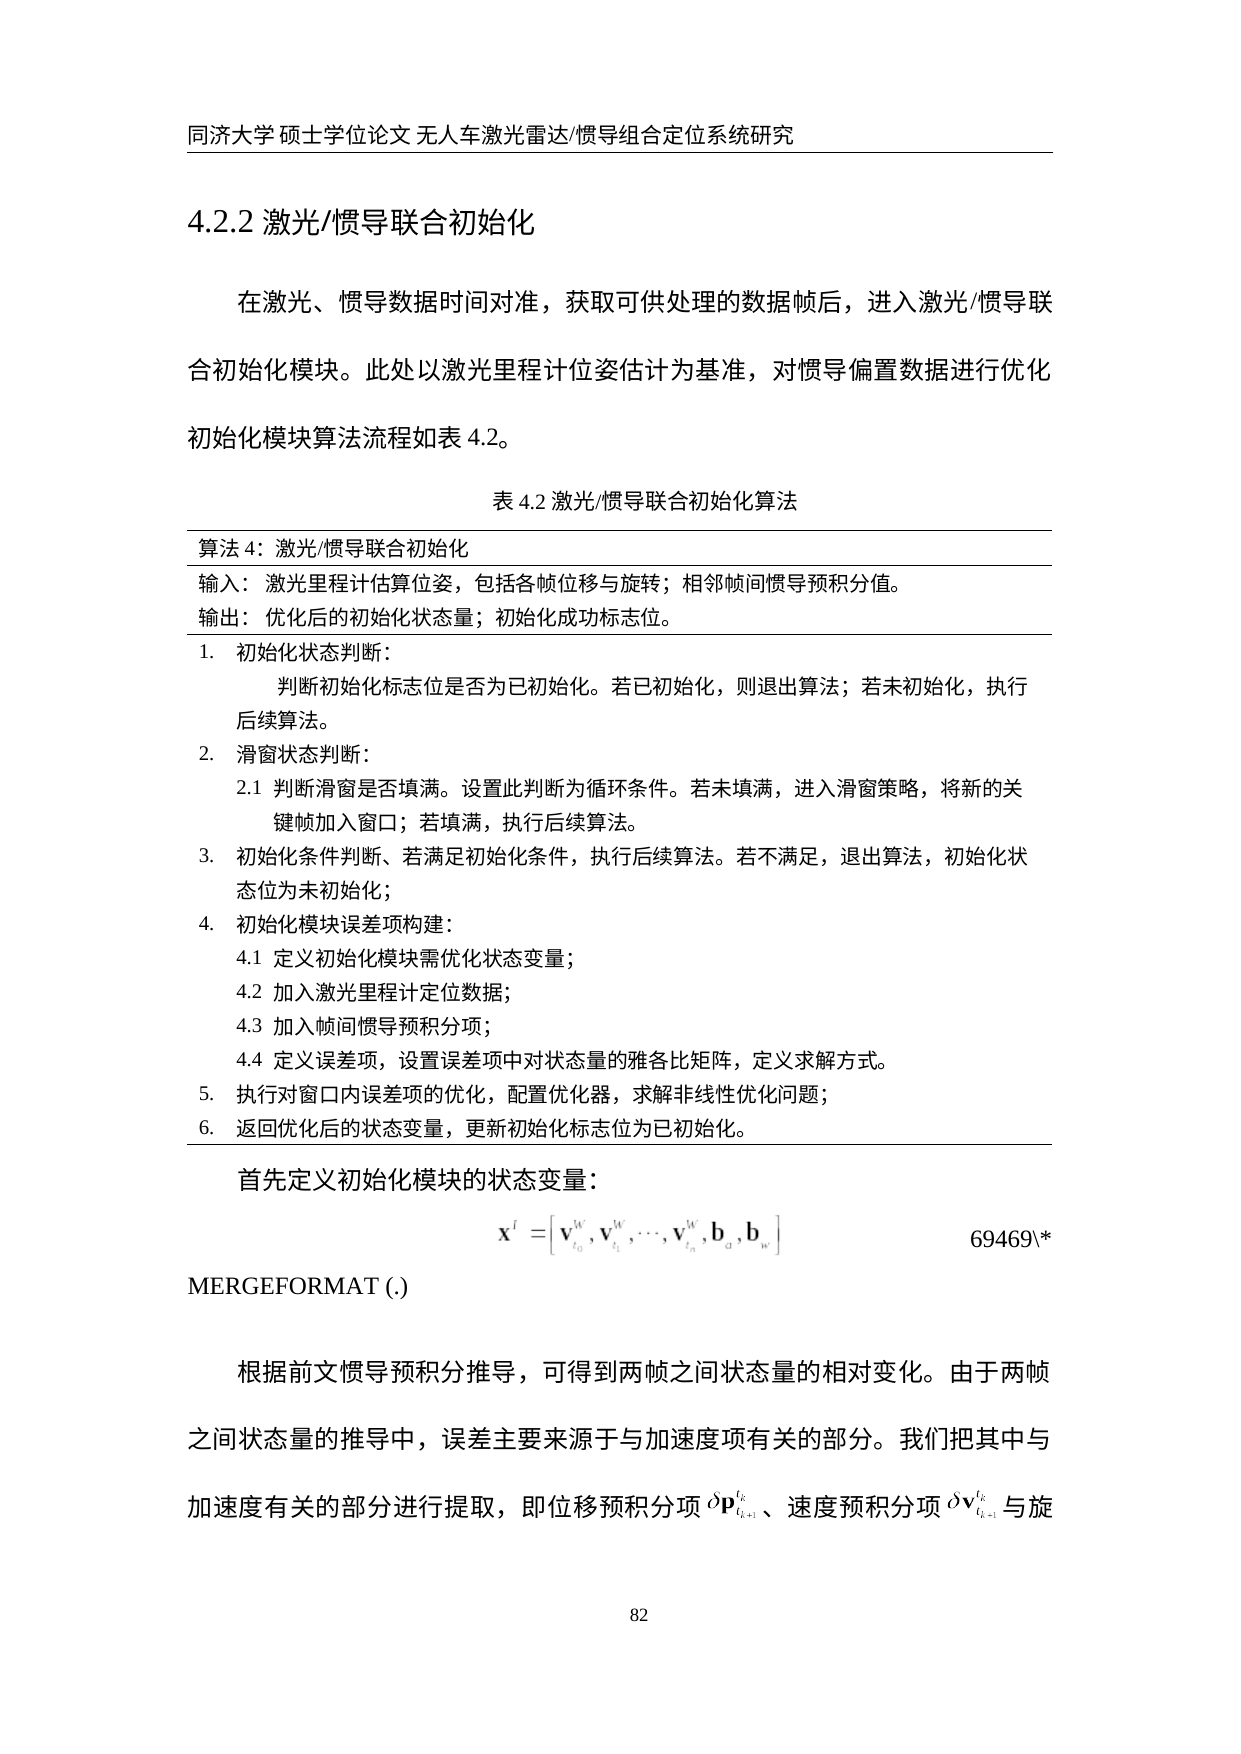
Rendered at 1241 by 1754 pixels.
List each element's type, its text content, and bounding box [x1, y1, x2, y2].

text 首先定义初始化模块的状态变量： [187, 1145, 1053, 1213]
table_cell 输出： 优化后的初始化状态量；初始化成功标志位。 [187, 600, 1052, 633]
table_cell 初始化状态判断： 判断初始化标志位是否为已初始化。若已初始化，则退出算法；若未初始化，执行后续算法。 滑窗状态判断： 判断滑窗是否填满。设置此判断为循环条件。若未填满，进入滑窗策略，将新的关键帧加入窗口；若填满，执行后续算法。 初始化条件判断、若满足初始化条件，执行后续算法。若不满足，退出算法，初始化状态位为未初始化； 初始化模块误差项构建： 定义初始化模块需优化状态变量； 加入激光里程计定位数据； 加入帧间惯导预积分项； 定义误差项，设置误差项中对状态量的雅各比矩阵，定义求解方式。 执行对窗口内误差项的优化，配置优化器，求解非线性优化问题； 返回优化后的状态变量，更新初始化标志位为已初始化。 [187, 635, 1052, 1144]
text 在激光、惯导数据时间对准，获取可供处理的数据帧后，进入激光/惯导联合初始化模块。此处以激光里程计位姿估计为基准，对惯导偏置数据进行优化。初始化模块算法流程如表4.2。 [187, 267, 1053, 471]
text 表4.2 激光/惯导联合初始化算法 [187, 483, 1053, 517]
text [187, 1336, 1053, 1540]
table_cell 输入： 激光里程计估算位姿，包括各帧位移与旋转；相邻帧间惯导预积分值。 [187, 566, 1052, 599]
text 4.2.2 激光/惯导联合初始化 [187, 186, 1053, 254]
table_header 算法4：激光/惯导联合初始化 [187, 531, 1052, 564]
